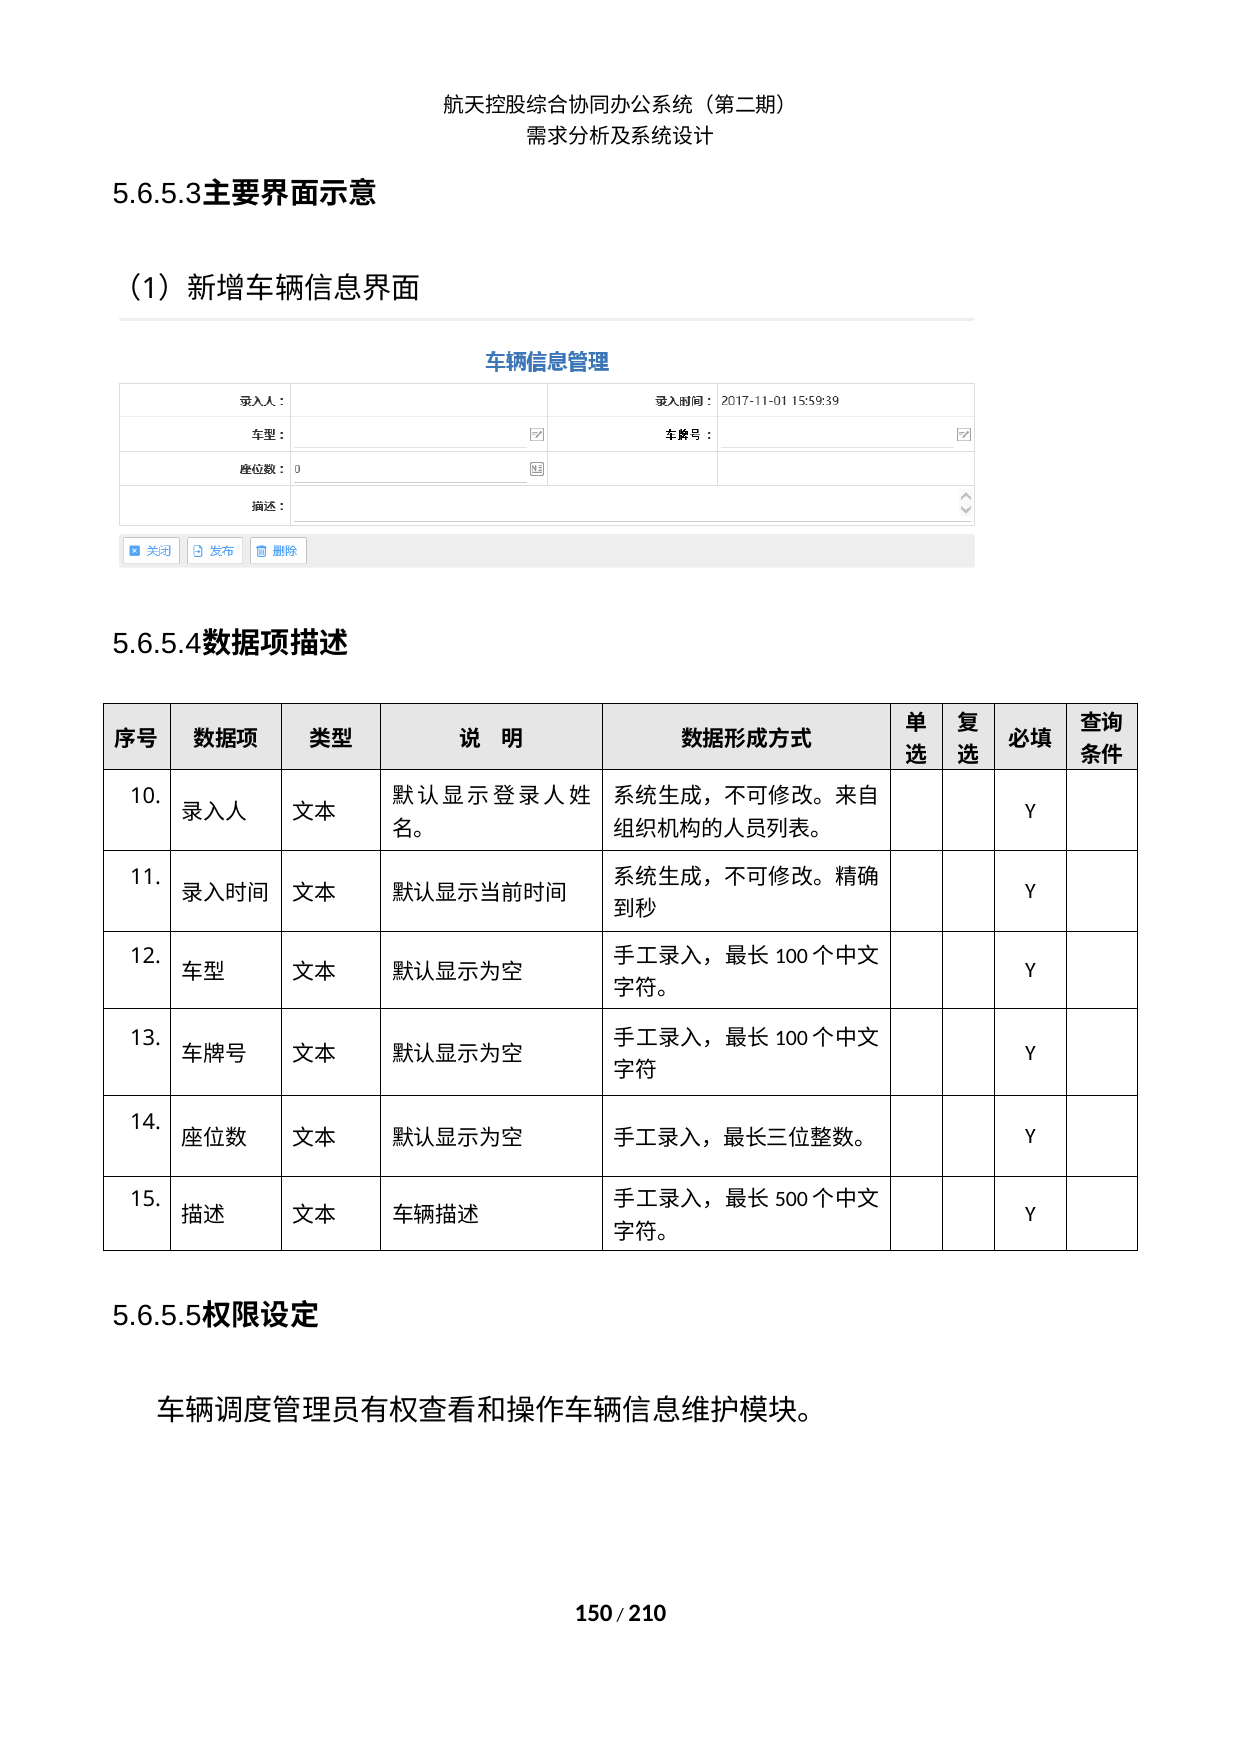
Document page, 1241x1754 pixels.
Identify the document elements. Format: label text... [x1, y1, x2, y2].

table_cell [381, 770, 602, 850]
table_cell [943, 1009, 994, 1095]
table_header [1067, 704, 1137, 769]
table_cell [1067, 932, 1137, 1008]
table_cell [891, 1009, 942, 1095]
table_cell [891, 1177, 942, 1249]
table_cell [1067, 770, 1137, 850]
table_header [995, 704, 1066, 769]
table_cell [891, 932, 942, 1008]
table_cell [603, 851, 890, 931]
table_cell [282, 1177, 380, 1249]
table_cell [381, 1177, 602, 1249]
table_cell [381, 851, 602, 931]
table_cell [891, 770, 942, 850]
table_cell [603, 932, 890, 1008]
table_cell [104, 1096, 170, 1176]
subtitle 权限设定 [112, 1280, 1128, 1345]
text 车辆调度管理员有权查看和操作车辆信息维护模块。 [156, 1375, 1128, 1440]
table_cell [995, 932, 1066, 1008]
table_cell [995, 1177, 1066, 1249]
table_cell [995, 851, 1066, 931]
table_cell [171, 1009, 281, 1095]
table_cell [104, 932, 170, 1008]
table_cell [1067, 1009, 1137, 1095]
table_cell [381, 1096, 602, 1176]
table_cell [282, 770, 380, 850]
subtitle 主要界面示意 [112, 158, 1128, 223]
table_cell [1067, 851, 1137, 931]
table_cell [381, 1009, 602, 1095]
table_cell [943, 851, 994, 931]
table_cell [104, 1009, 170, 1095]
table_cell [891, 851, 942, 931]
subtitle 数据项描述 [112, 608, 1128, 673]
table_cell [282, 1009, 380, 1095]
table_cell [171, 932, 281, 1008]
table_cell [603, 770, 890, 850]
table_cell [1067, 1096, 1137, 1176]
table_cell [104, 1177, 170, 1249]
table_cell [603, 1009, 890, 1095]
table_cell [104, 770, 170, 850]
picture [112, 318, 977, 570]
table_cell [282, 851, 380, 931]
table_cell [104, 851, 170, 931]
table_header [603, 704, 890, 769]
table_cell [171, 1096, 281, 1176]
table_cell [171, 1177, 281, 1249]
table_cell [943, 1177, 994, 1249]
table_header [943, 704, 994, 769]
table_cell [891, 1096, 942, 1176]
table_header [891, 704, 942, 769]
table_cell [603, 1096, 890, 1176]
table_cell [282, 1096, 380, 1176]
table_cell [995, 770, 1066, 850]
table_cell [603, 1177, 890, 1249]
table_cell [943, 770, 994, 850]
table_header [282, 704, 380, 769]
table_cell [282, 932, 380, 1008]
text （1）新增车辆信息界面 [112, 254, 1128, 319]
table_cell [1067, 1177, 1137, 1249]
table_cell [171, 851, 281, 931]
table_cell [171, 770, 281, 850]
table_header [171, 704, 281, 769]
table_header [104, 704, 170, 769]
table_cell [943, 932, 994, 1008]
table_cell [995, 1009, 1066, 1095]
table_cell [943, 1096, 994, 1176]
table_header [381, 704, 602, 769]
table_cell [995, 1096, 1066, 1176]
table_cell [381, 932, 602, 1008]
